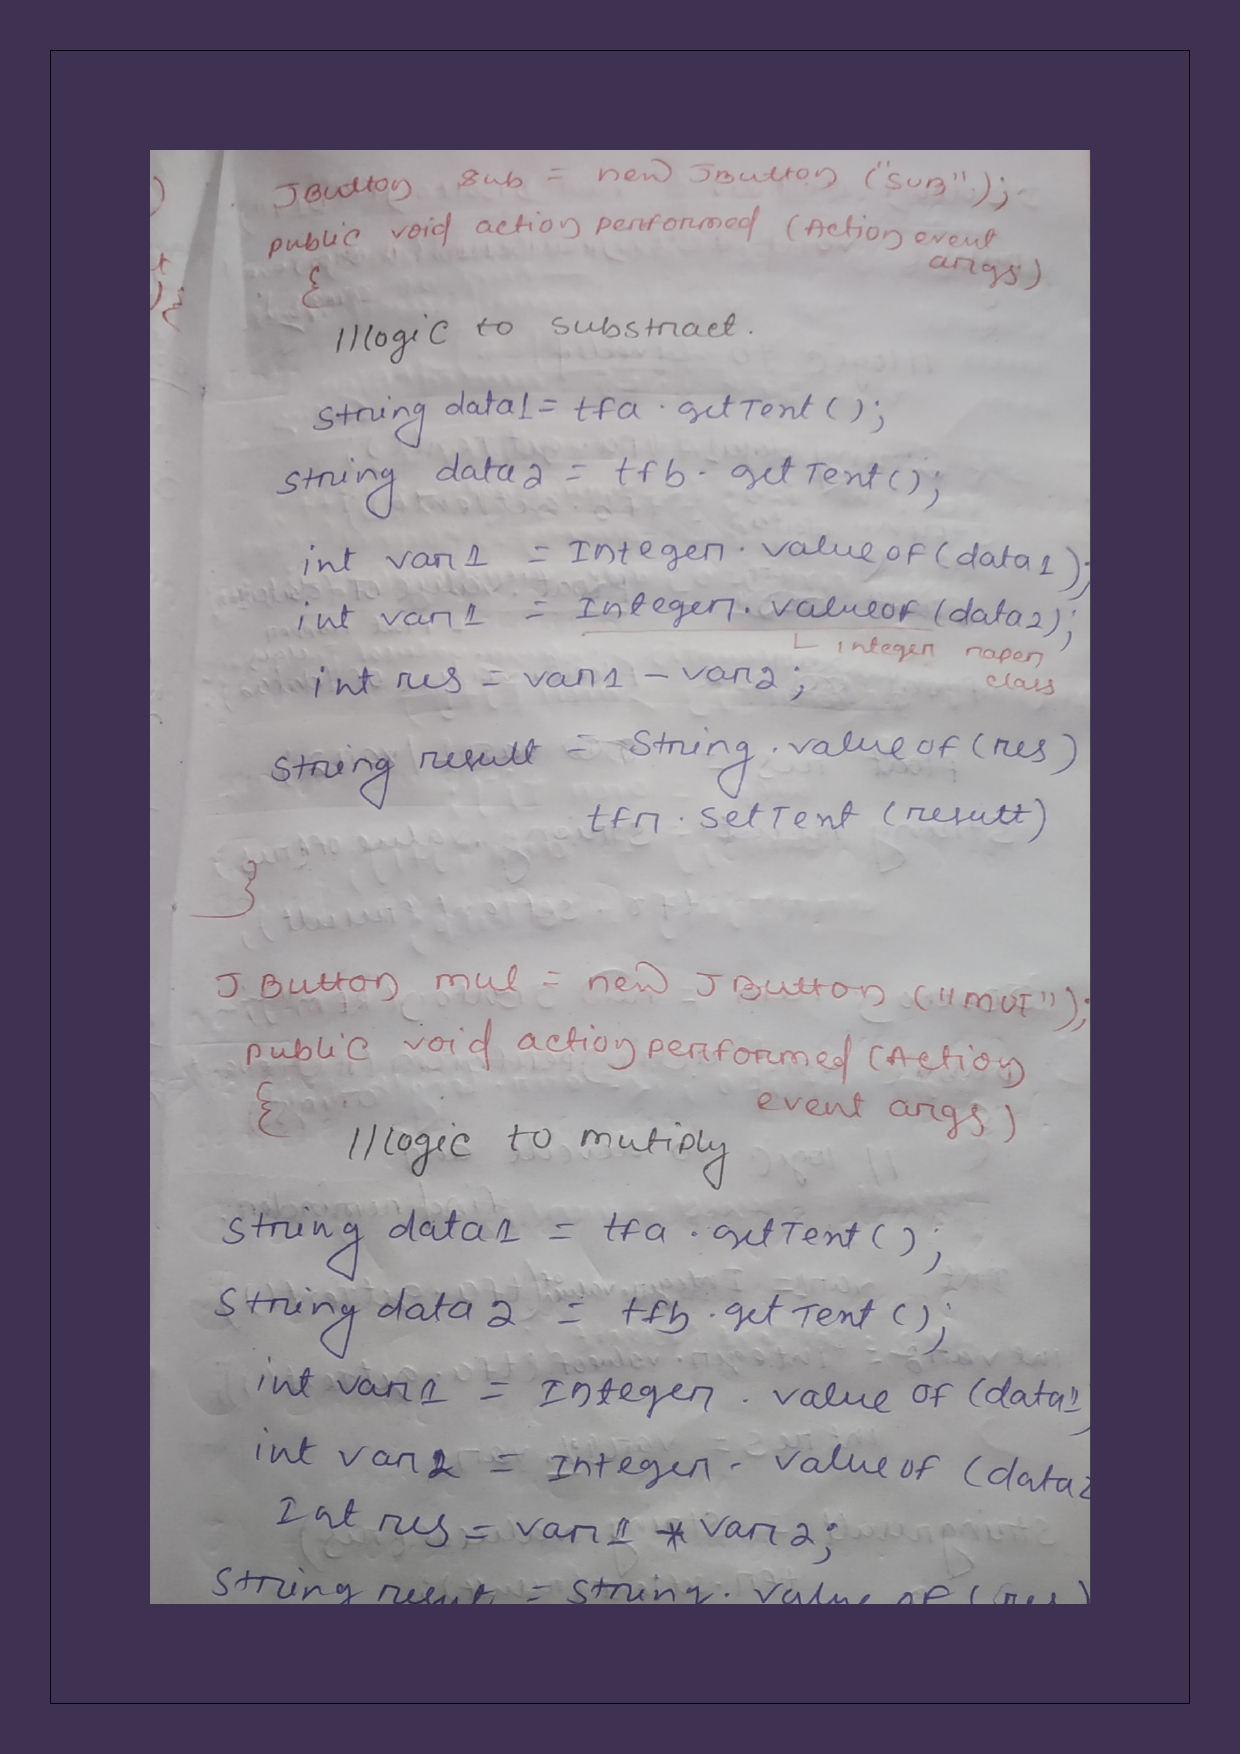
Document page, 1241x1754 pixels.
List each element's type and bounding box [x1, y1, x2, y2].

picture [150, 150, 1091, 1604]
